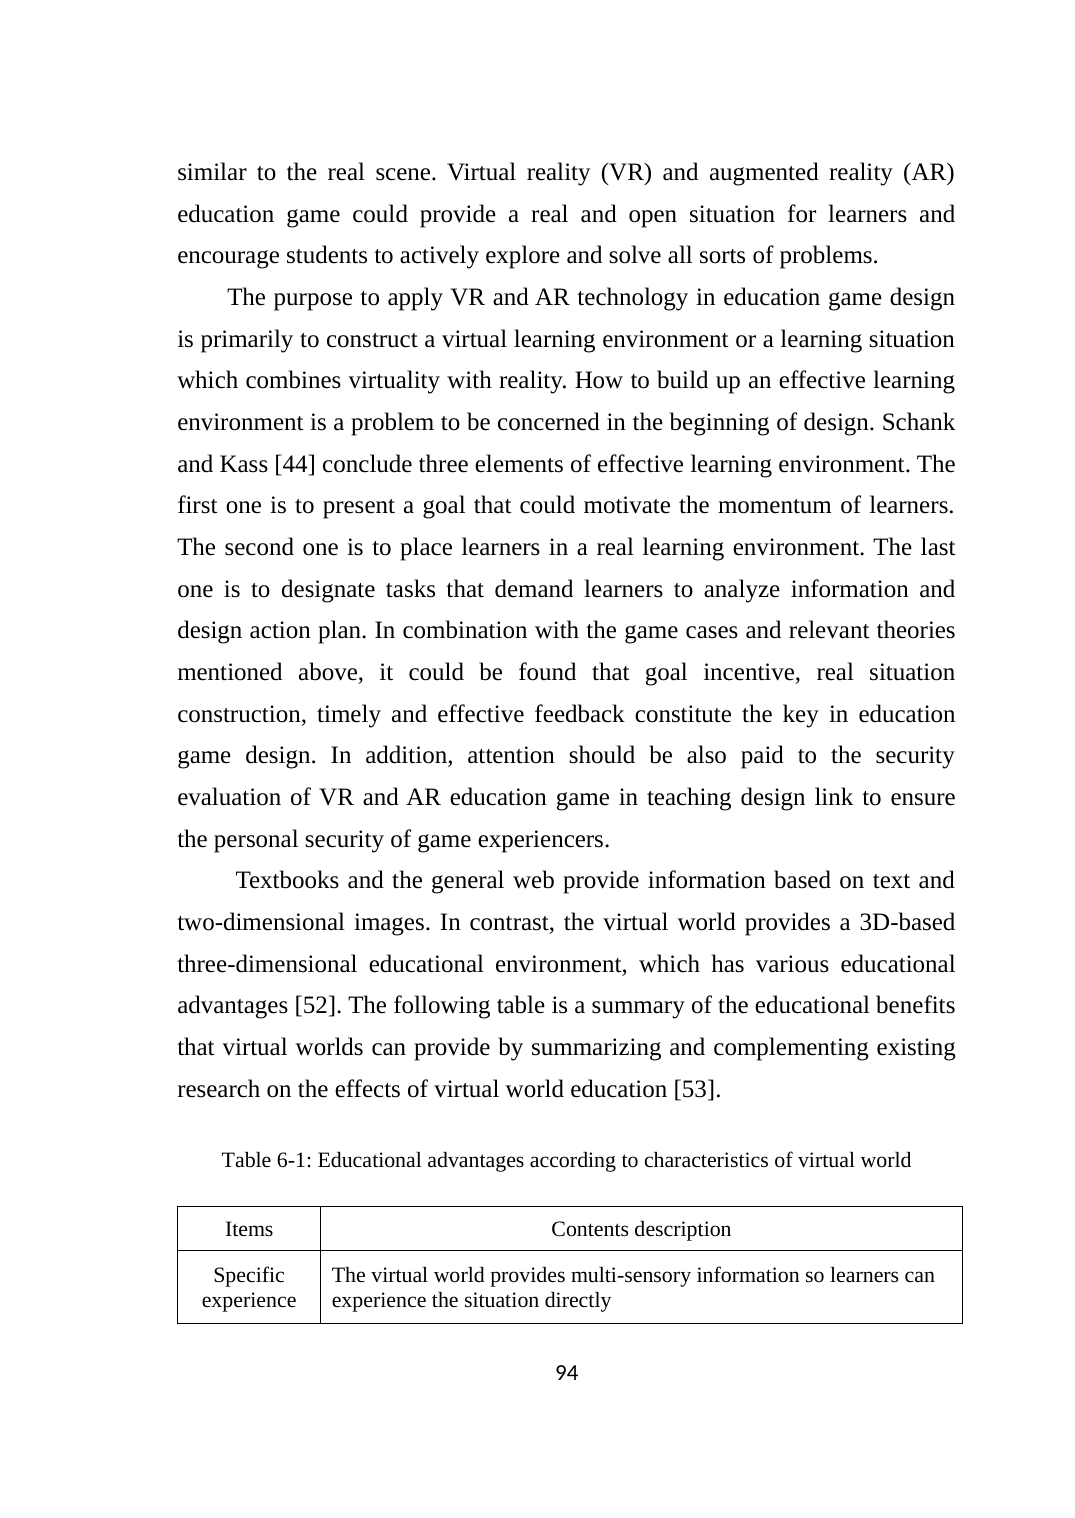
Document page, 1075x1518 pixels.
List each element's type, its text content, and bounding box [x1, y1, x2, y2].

text Table 6-1: Educational advantages according to characteristics of virtual world [177, 1147, 956, 1172]
table_cell The virtual world provides multi-sensory information so learners can experience the situation directly [321, 1251, 962, 1323]
table_header Items [178, 1207, 320, 1250]
text The purpose to apply VR and AR technology in education game design is primarily to construct a virtual learning environment or a learning situation which combines virtuality with reality. How to build up an effective learning environment is a problem to be concerned in the beginning of design. Schank and Kass [44] conclude three elements of effective learning environment. The first one is to present a goal that could motivate the momentum of learners. The second one is to place learners in a real learning environment. The last one is to designate tasks that demand learners to analyze information and design action plan. In combination with the game cases and relevant theories mentioned above, it could be found that goal incentive, real situation construction, timely and effective feedback constitute the key in education game design. In addition, attention should be also paid to the security evaluation of VR and AR education game in teaching design link to ensure the personal security of game experiencers. [177, 272, 956, 855]
table_header Contents description [321, 1207, 962, 1250]
table_cell Specific experience [178, 1251, 320, 1323]
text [177, 147, 956, 272]
text Textbooks and the general web provide information based on text and two-dimensional images. In contrast, the virtual world provides a 3D-based three-dimensional educational environment, which has various educational advantages [52]. The following table is a summary of the educational benefits that virtual worlds can provide by summarizing and complementing existing research on the effects of virtual world education [53]. [177, 855, 956, 1105]
